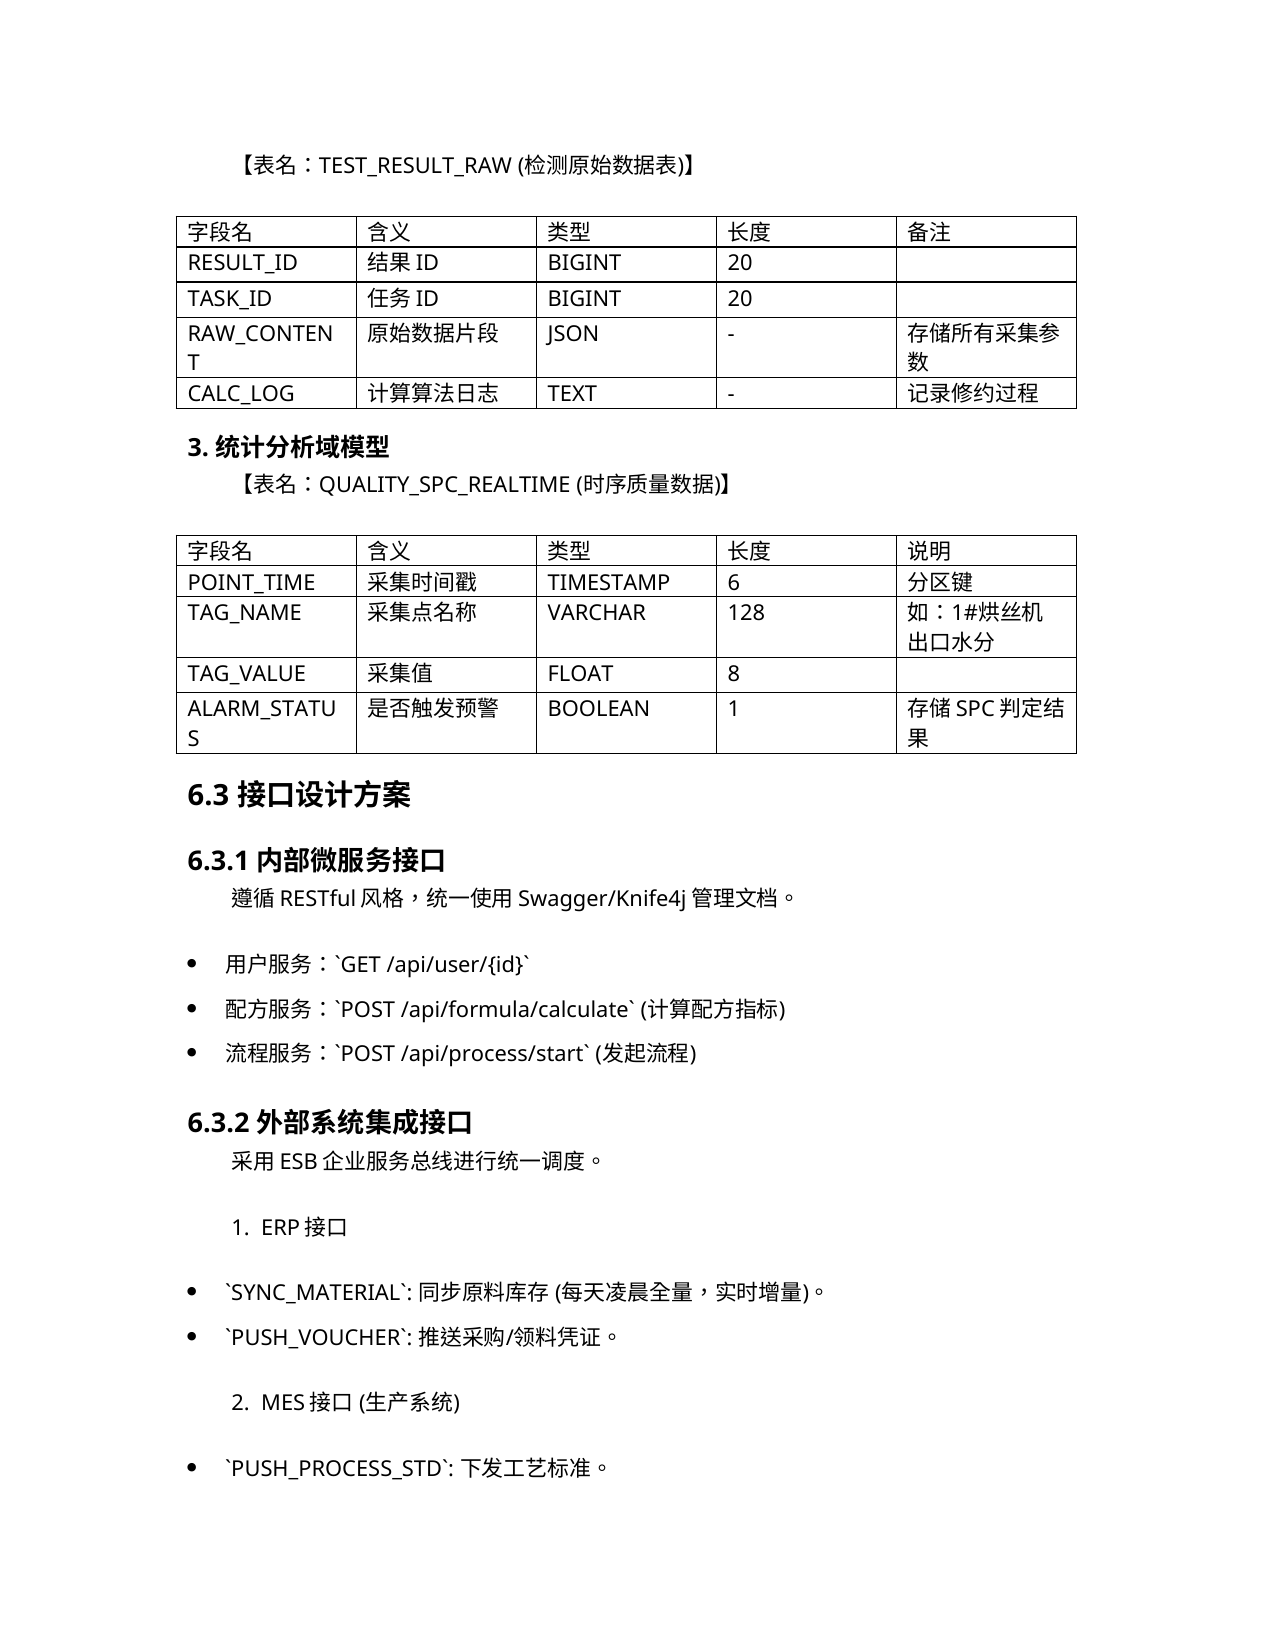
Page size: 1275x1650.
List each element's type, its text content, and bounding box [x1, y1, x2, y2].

table_cell [897, 283, 1076, 317]
subtitle 6.3 接口设计方案 [187, 774, 1087, 814]
list 流程服务：`POST /api/process/start` (发起流程) [187, 1038, 1087, 1068]
table_header 说明 [897, 536, 1076, 565]
table_cell FLOAT [537, 658, 716, 692]
subtitle 6.3.2 外部系统集成接口 [187, 1104, 1087, 1141]
table_cell - [717, 318, 896, 377]
table_header 含义 [357, 536, 536, 565]
table_header 类型 [537, 536, 716, 565]
table_cell JSON [537, 318, 716, 377]
table_cell [897, 658, 1076, 692]
table_cell RAW_CONTENT [177, 318, 356, 377]
table_cell 任务ID [357, 283, 536, 317]
table_header 长度 [717, 536, 896, 565]
subtitle 6.3.1 内部微服务接口 [187, 841, 1087, 878]
subtitle 3. 统计分析域模型 [187, 430, 1087, 464]
table_cell TAG_NAME [177, 597, 356, 657]
text 【表名：QUALITY_SPC_REALTIME (时序质量数据)】 [187, 469, 1087, 499]
table_cell 结果ID [357, 248, 536, 281]
table_cell 分区键 [897, 566, 1076, 596]
table_cell 原始数据片段 [357, 318, 536, 377]
table_header 含义 [357, 217, 536, 246]
list `PUSH_PROCESS_STD`: 下发工艺标准。 [187, 1453, 1087, 1483]
table_header 类型 [537, 217, 716, 246]
table_cell 存储SPC判定结果 [897, 693, 1076, 753]
list `PUSH_VOUCHER`: 推送采购/领料凭证。 [187, 1322, 1087, 1352]
table_cell 采集点名称 [357, 597, 536, 657]
table_cell TAG_VALUE [177, 658, 356, 692]
text 2. MES接口 (生产系统) [187, 1387, 1087, 1417]
table_cell TIMESTAMP [537, 566, 716, 596]
table_header 字段名 [177, 217, 356, 246]
table_cell 6 [717, 566, 896, 596]
table_cell TASK_ID [177, 283, 356, 317]
table_cell BIGINT [537, 248, 716, 281]
table_cell VARCHAR [537, 597, 716, 657]
table_cell 是否触发预警 [357, 693, 536, 753]
text 1. ERP接口 [187, 1212, 1087, 1241]
table_header 长度 [717, 217, 896, 246]
text 【表名：TEST_RESULT_RAW (检测原始数据表)】 [187, 150, 1087, 180]
table_cell 采集时间戳 [357, 566, 536, 596]
table_cell - [717, 378, 896, 408]
list 用户服务：`GET /api/user/{id}` [187, 949, 1087, 979]
table_cell 计算算法日志 [357, 378, 536, 408]
table_cell 128 [717, 597, 896, 657]
table_cell BIGINT [537, 283, 716, 317]
table_cell 20 [717, 248, 896, 281]
table_cell ALARM_STATUS [177, 693, 356, 753]
table_cell BOOLEAN [537, 693, 716, 753]
table_header 备注 [897, 217, 1076, 246]
table_header 字段名 [177, 536, 356, 565]
table_cell 采集值 [357, 658, 536, 692]
text 采用ESB企业服务总线进行统一调度。 [187, 1146, 1087, 1176]
table_cell CALC_LOG [177, 378, 356, 408]
table_cell TEXT [537, 378, 716, 408]
table_cell [897, 248, 1076, 281]
table_cell 1 [717, 693, 896, 753]
table_cell 20 [717, 283, 896, 317]
table_cell 如：1#烘丝机出口水分 [897, 597, 1076, 657]
table_cell 8 [717, 658, 896, 692]
table_cell 记录修约过程 [897, 378, 1076, 408]
table_cell POINT_TIME [177, 566, 356, 596]
table_cell RESULT_ID [177, 248, 356, 281]
table_cell 存储所有采集参数 [897, 318, 1076, 377]
list `SYNC_MATERIAL`: 同步原料库存 (每天凌晨全量，实时增量)。 [187, 1277, 1087, 1307]
text 遵循RESTful风格，统一使用Swagger/Knife4j管理文档。 [187, 883, 1087, 913]
list 配方服务：`POST /api/formula/calculate` (计算配方指标) [187, 993, 1087, 1023]
